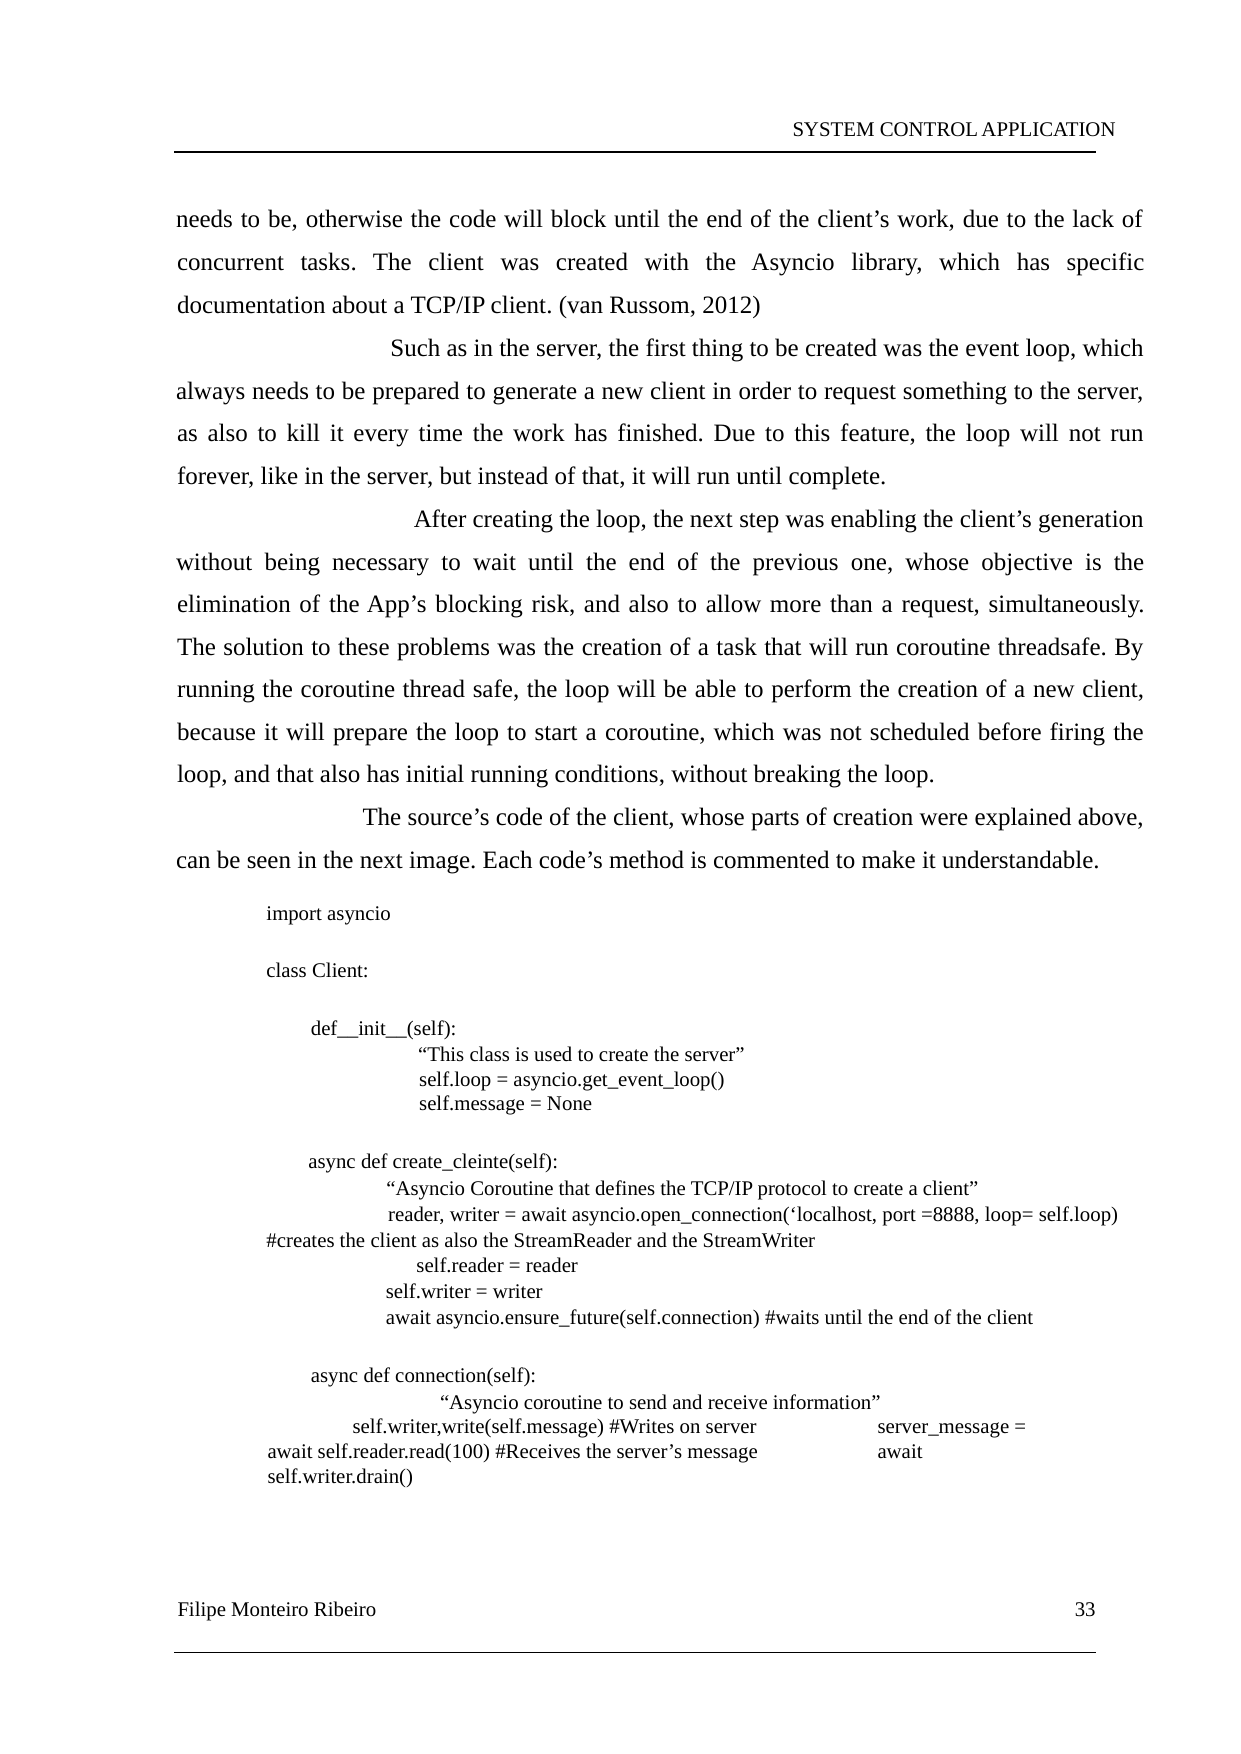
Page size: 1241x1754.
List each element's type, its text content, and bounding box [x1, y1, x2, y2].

text import asyncio [266, 901, 1151, 924]
text The source’s code of the client, whose parts of creation were explained above, [177, 802, 1144, 831]
text async def create_cleinte(self): [177, 1149, 1151, 1173]
text reader, writer = await asyncio.open_connection(‘localhost, port =8888, loop= self.loop) [177, 1202, 1151, 1226]
text always needs to be prepared to generate a new client in order to request something to the server, as also to kill it every time the work has finished. Due to this feature, the loop will not run forever, like in the server, but instead of that, it will run until complete. [176, 376, 1146, 490]
text “Asyncio coroutine to send and receive information” self.writer,write(self.message) #Writes on server server_message = await self.reader.read(100) #Receives the server’s message await self.writer.drain() [266, 1390, 1041, 1488]
text self.writer = writer [177, 1279, 1151, 1303]
text Such as in the server, the first thing to be created was the event loop, which [177, 333, 1144, 362]
text def__init__(self): [177, 1016, 1151, 1039]
text #creates the client as also the StreamReader and the StreamWriter self.reader = reader [266, 1228, 893, 1277]
text “This class is used to create the server” self.loop = asyncio.get_event_loop() self.message = None [418, 1042, 799, 1115]
text needs to be, otherwise the code will block until the end of the client’s work, due to the lack of concurrent tasks. The client was created with the Asyncio library, which has specific documentation about a TCP/IP client. (van Russom, 2012) [176, 204, 1146, 319]
text await asyncio.ensure_future(self.connection) #waits until the end of the client [177, 1305, 1151, 1329]
text can be seen in the next image. Each code’s method is commented to make it understandable. [176, 845, 1146, 873]
text “Asyncio Coroutine that defines the TCP/IP protocol to create a client” [177, 1175, 1151, 1199]
text class Client: [266, 958, 1151, 982]
text After creating the loop, the next step was enabling the client’s generation [177, 504, 1144, 533]
text without being necessary to wait until the end of the previous one, whose objective is the elimination of the App’s blocking risk, and also to allow more than a request, simultaneously. The solution to these problems was the creation of a task that will run coroutine threadsafe. By running the coroutine thread safe, the loop will be able to perform the creation of a new client, because it will prepare the loop to start a coroutine, which was not scheduled before firing the loop, and that also has initial running conditions, without breaking the loop. [176, 547, 1146, 788]
text async def connection(self): [177, 1363, 1151, 1387]
